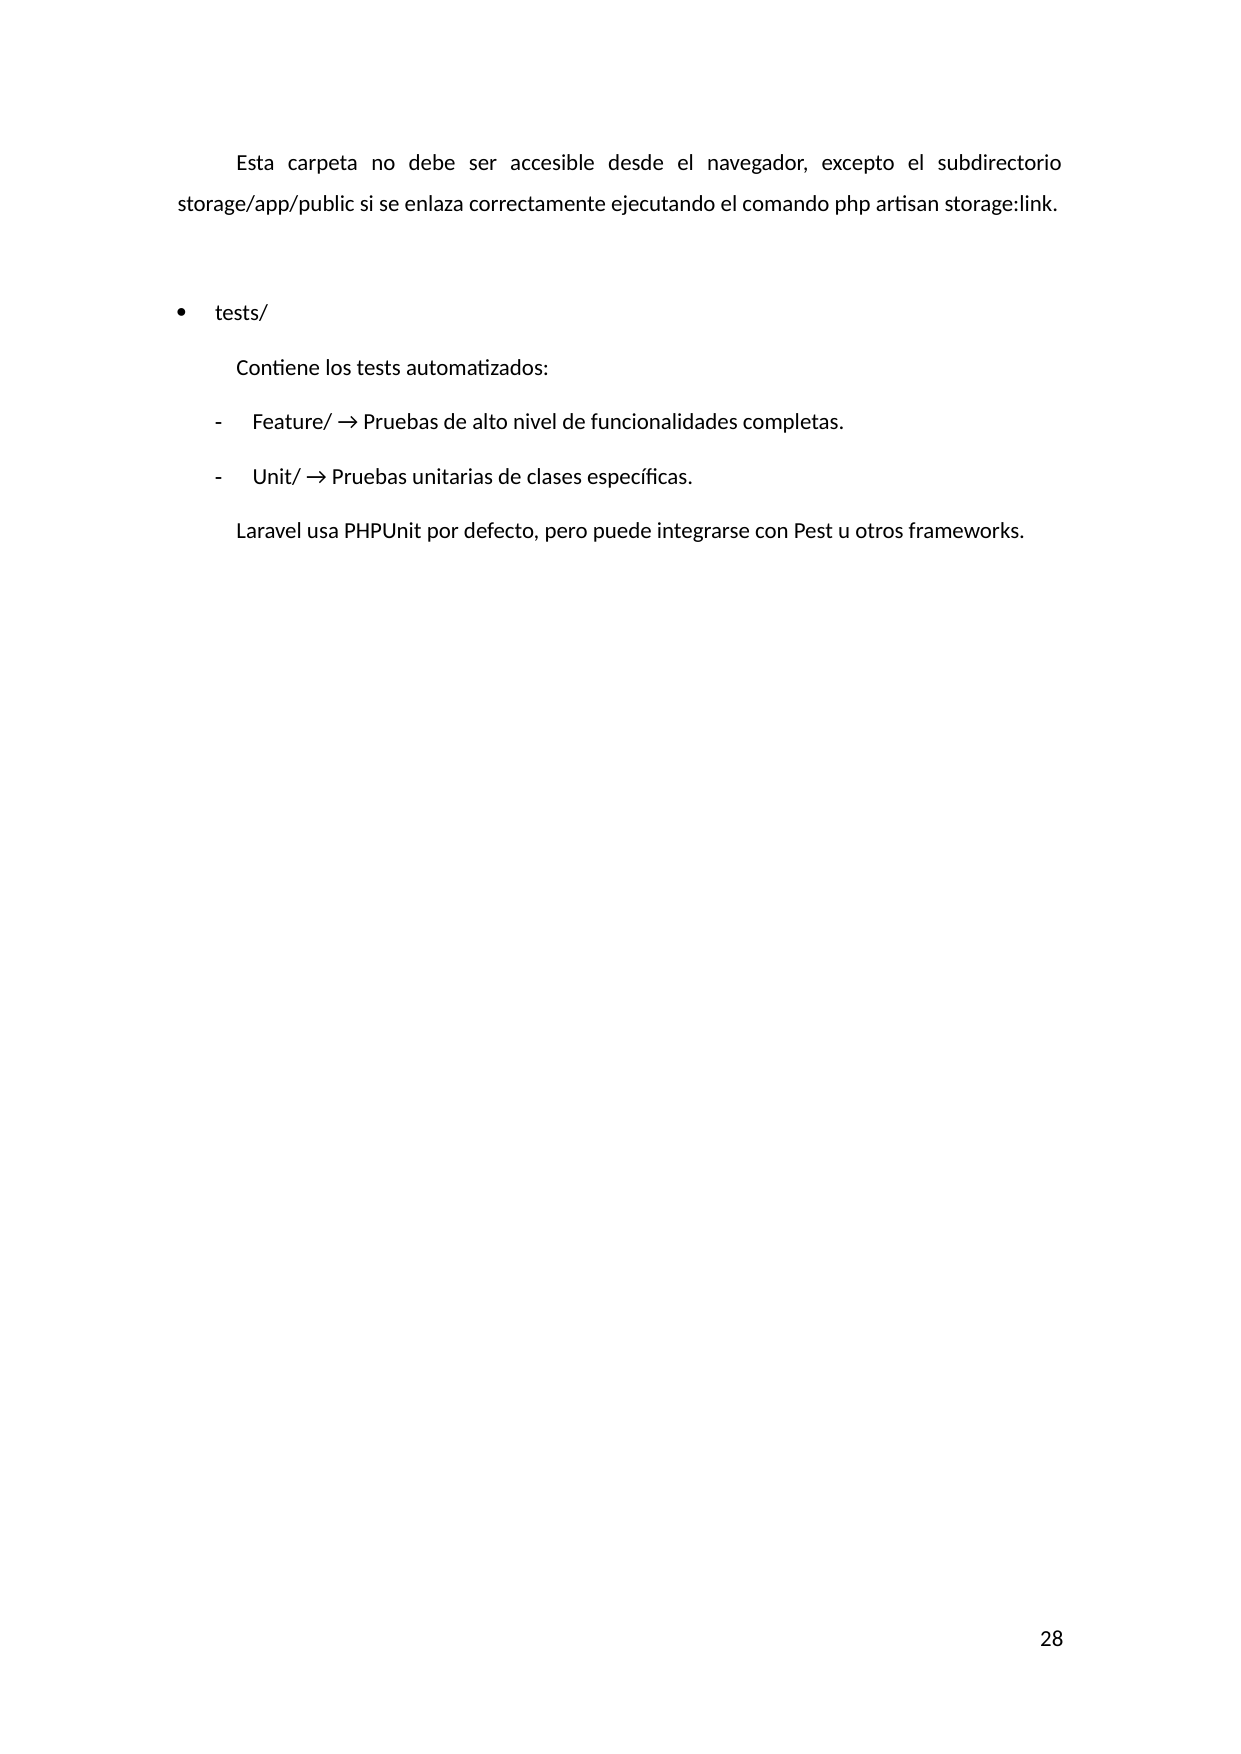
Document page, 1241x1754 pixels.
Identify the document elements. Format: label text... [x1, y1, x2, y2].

list Unit/ → Pruebas unitarias de clases específicas. [215, 462, 1063, 490]
text Laravel usa PHPUnit por defecto, pero puede integrarse con Pest u otros frameworks. [177, 516, 1063, 544]
text tests/ [177, 298, 1063, 327]
text Contiene los tests automatizados: [177, 353, 1063, 381]
list Feature/ → Pruebas de alto nivel de funcionalidades completas. [215, 407, 1063, 436]
text Esta carpeta no debe ser accesible desde el navegador, excepto el subdirectorio storage/app/public si se enlaza correctamente ejecutando el comando php artisan storage:link. [177, 148, 1063, 218]
